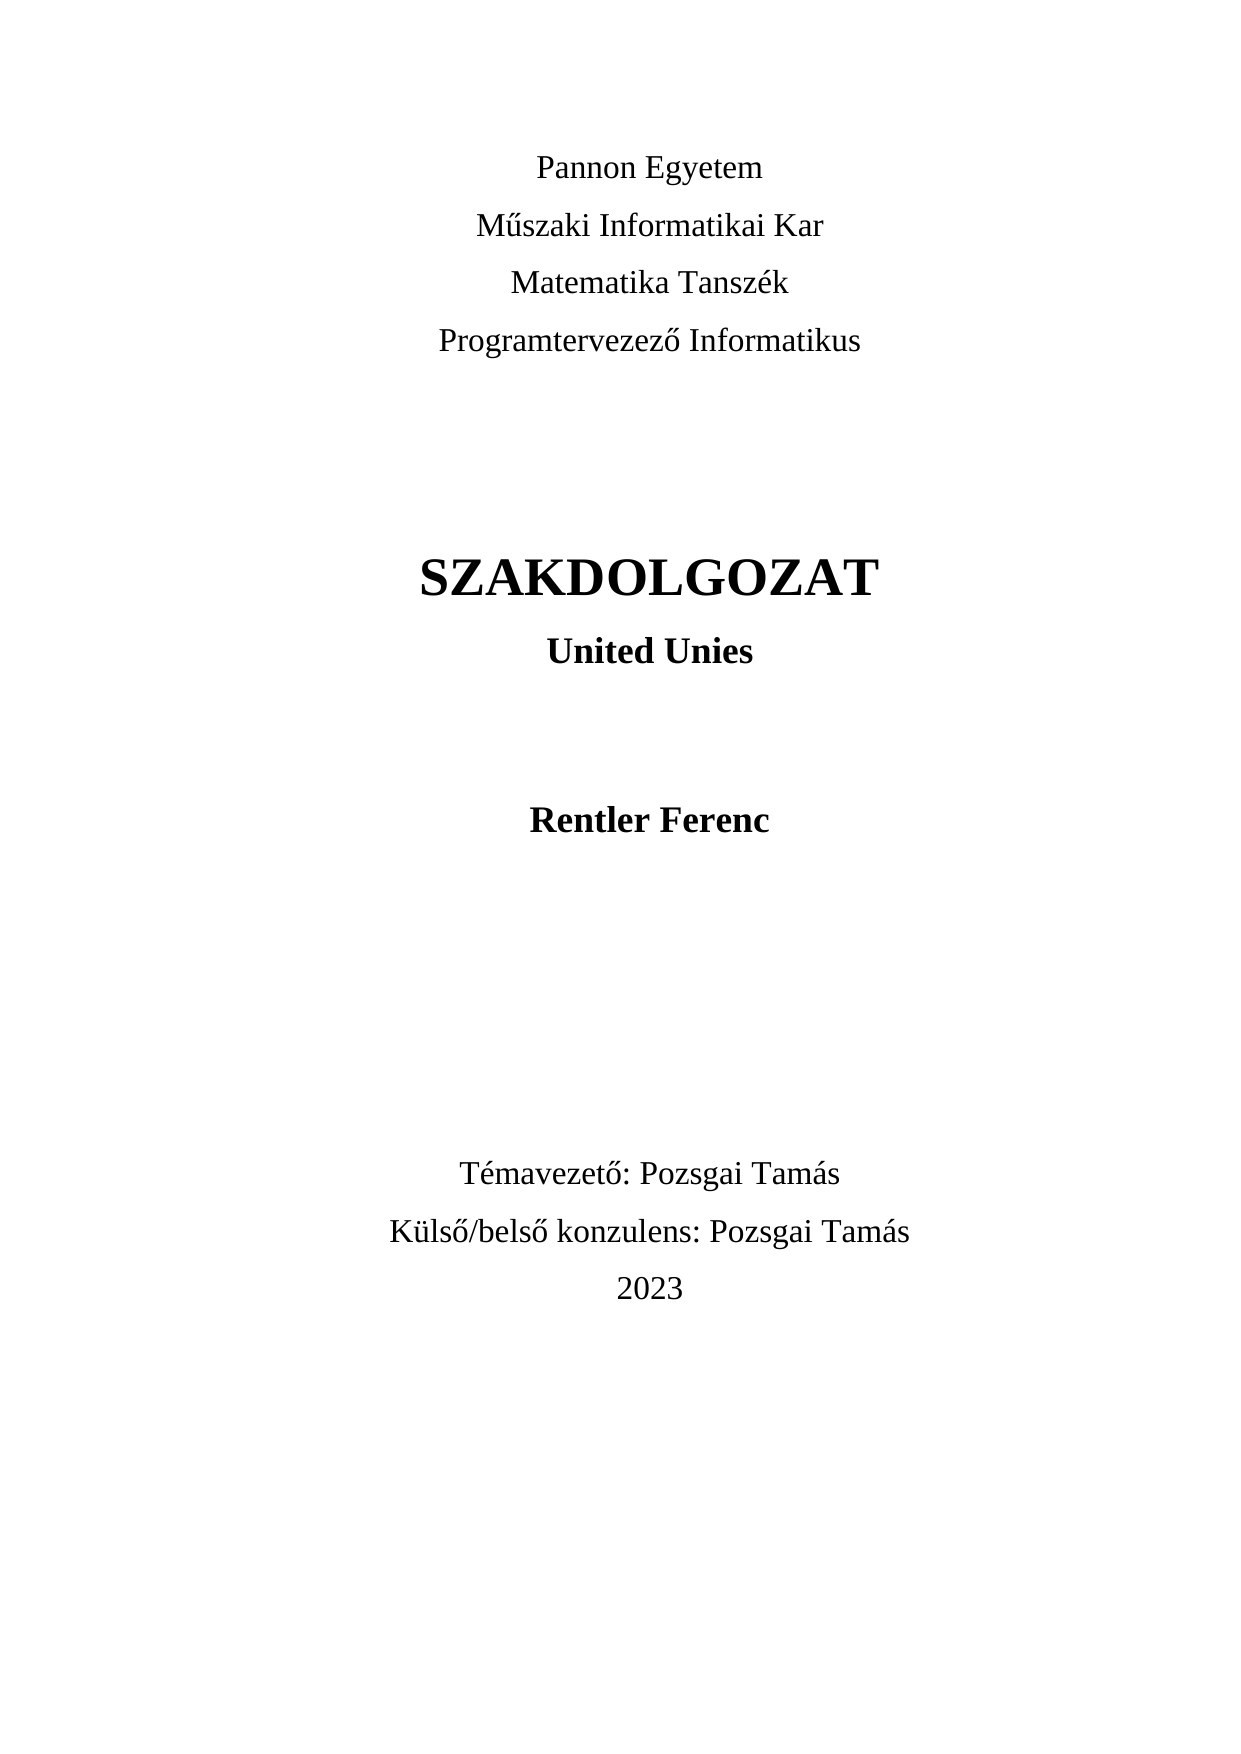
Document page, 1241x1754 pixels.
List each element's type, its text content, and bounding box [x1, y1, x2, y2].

text Külső/belső konzulens: Pozsgai Tamás [207, 1211, 1092, 1249]
text 2023 [207, 1268, 1092, 1307]
text Pannon Egyetem [207, 148, 1092, 186]
text Rentler Ferenc [207, 797, 1092, 840]
text Témavezető: Pozsgai Tamás [207, 1153, 1092, 1192]
text Műszaki Informatikai Kar [207, 205, 1092, 243]
text SZAKDOLGOZAT United Unies [207, 544, 1092, 671]
text Matematika Tanszék Programtervezező Informatikus [207, 263, 1092, 358]
